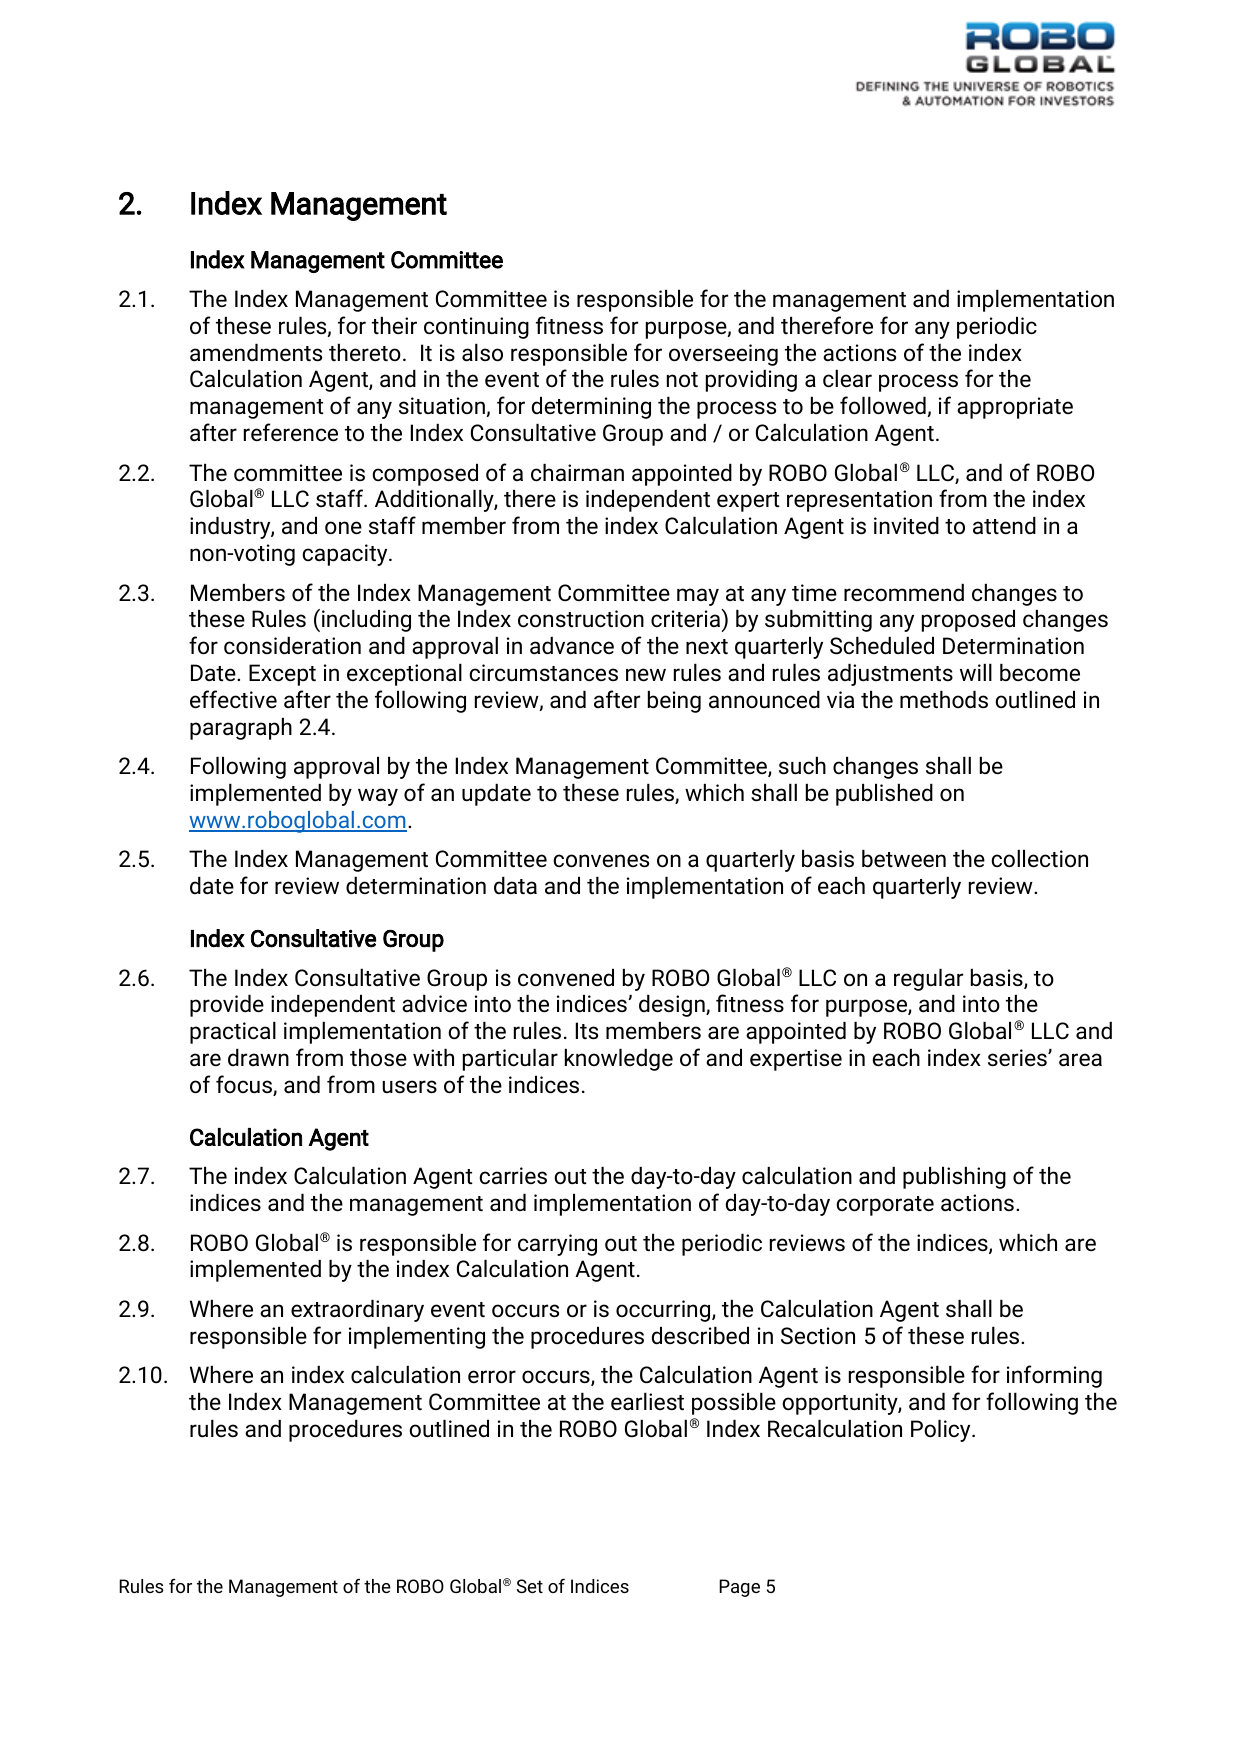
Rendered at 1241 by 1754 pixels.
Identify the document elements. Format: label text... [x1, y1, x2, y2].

subtitle Calculation Agent [189, 1124, 1122, 1151]
subtitle Index Management Committee [189, 247, 1122, 273]
list The index Calculation Agent carries out the day-to-day calculation and publishing of the indices and the management and implementation of day-to-day corporate actions. [118, 1163, 1122, 1217]
list Where an extraordinary event occurs or is occurring, the Calculation Agent shall be responsible for implementing the procedures described in Section 5 of these rules. [118, 1296, 1122, 1350]
list The committee is composed of a chairman appointed by ROBO Global® LLC, and of ROBO Global® LLC staff. Additionally, there is independent expert representation from the index industry, and one staff member from the index Calculation Agent is invited to attend in a non-voting capacity. [118, 460, 1122, 567]
list The Index Consultative Group is convened by ROBO Global® LLC on a regular basis, to provide independent advice into the indices’ design, fitness for purpose, and into the practical implementation of the rules. Its members are appointed by ROBO Global® LLC and are drawn from those with particular knowledge of and expertise in each index series’ area of focus, and from users of the indices. [118, 965, 1122, 1099]
list Following approval by the Index Management Committee, such changes shall be implemented by way of an update to these rules, which shall be published on www.roboglobal.com. [118, 753, 1122, 834]
subtitle Index Management [118, 186, 1123, 222]
list The Index Management Committee is responsible for the management and implementation of these rules, for their continuing fitness for purpose, and therefore for any periodic amendments thereto. It is also responsible for overseeing the actions of the index Calculation Agent, and in the event of the rules not providing a clear process for the management of any situation, for determining the process to be followed, if appropriate after reference to the Index Consultative Group and / or Calculation Agent. [118, 286, 1122, 447]
list The Index Management Committee convenes on a quarterly basis between the collection date for review determination data and the implementation of each quarterly review. [118, 847, 1122, 900]
subtitle Index Consultative Group [189, 925, 1122, 952]
list Members of the Index Management Committee may at any time recommend changes to these Rules (including the Index construction criteria) by submitting any proposed changes for consideration and approval in advance of the next quarterly Scheduled Determination Date. Except in exceptional circumstances new rules and rules adjustments will become effective after the following review, and after being announced via the methods outlined in paragraph 2.4. [118, 580, 1122, 741]
list ROBO Global® is responsible for carrying out the periodic reviews of the indices, which are implemented by the index Calculation Agent. [118, 1230, 1122, 1283]
list Where an index calculation error occurs, the Calculation Agent is responsible for informing the Index Management Committee at the earliest possible opportunity, and for following the rules and procedures outlined in the ROBO Global® Index Recalculation Policy. [118, 1362, 1122, 1443]
picture [851, 19, 1122, 113]
